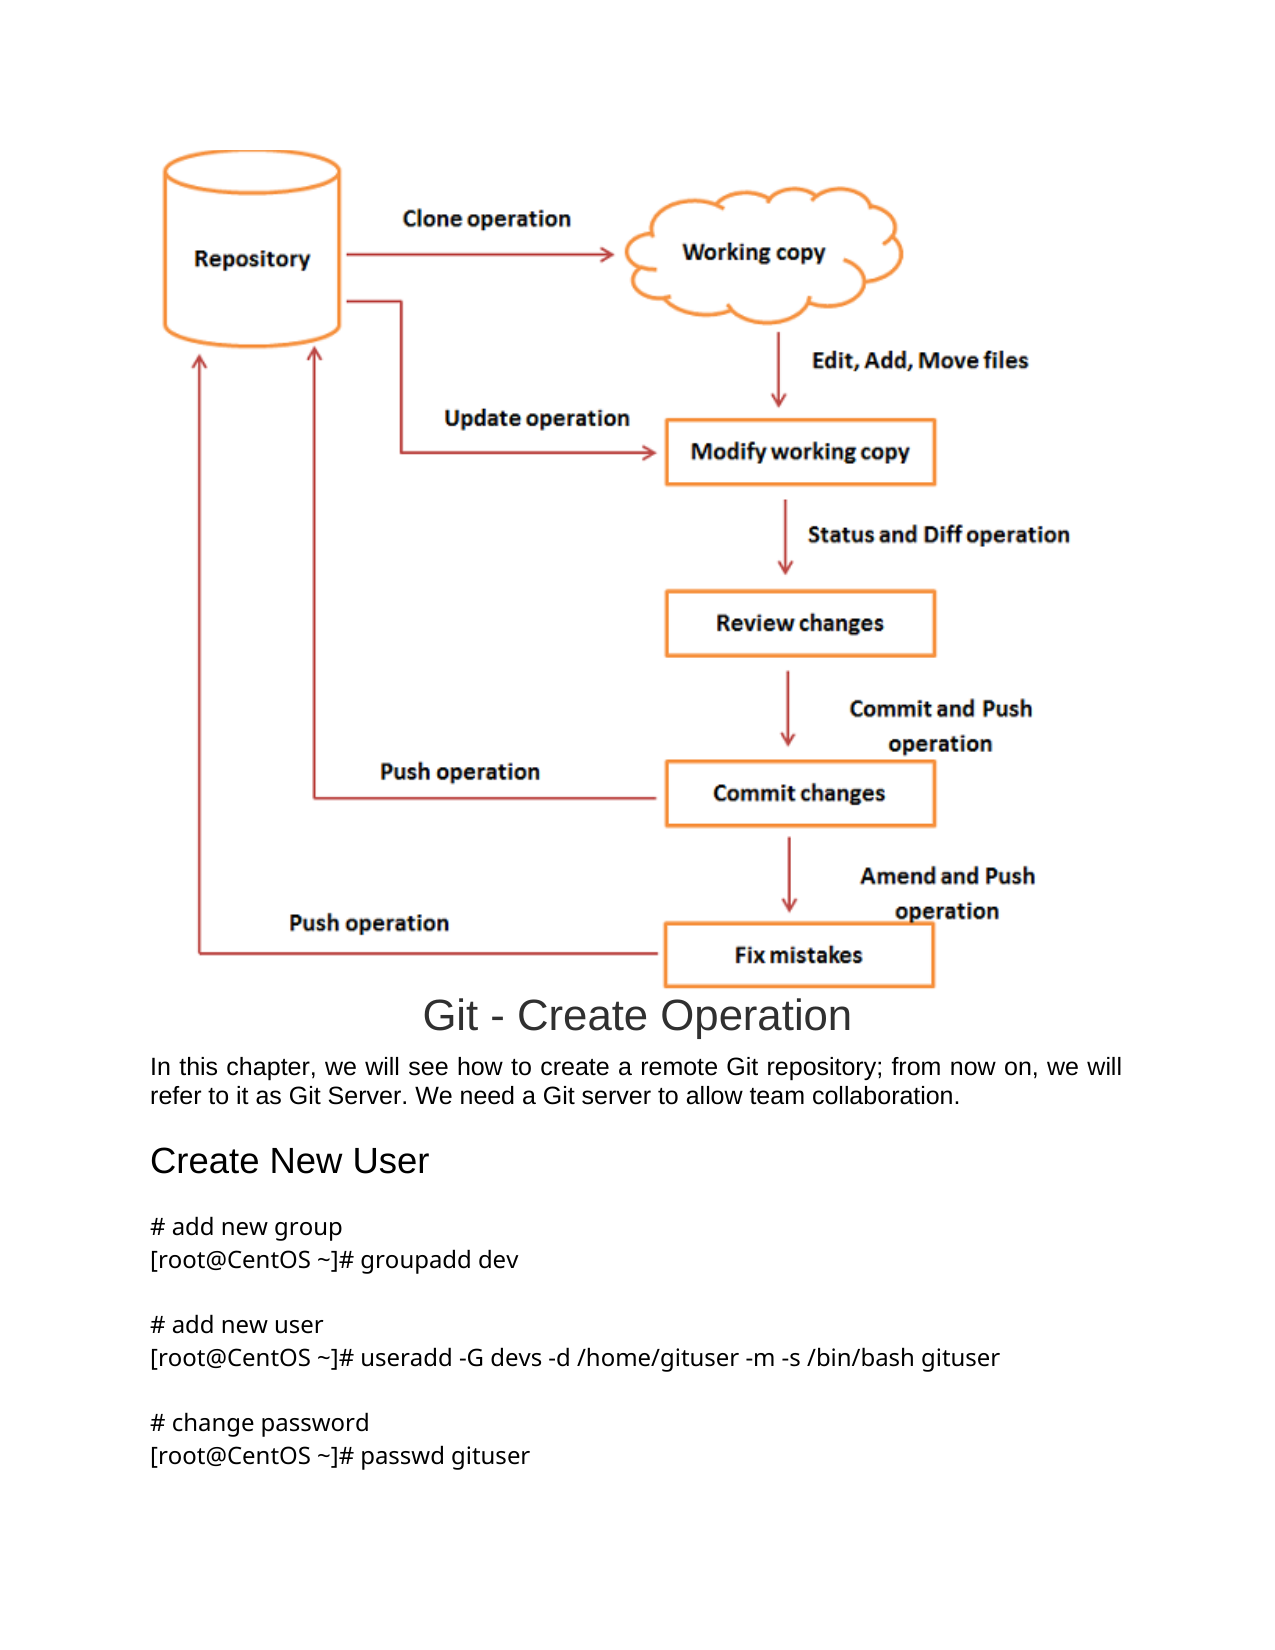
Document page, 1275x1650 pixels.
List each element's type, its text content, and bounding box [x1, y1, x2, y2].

picture [150, 150, 1088, 990]
text In this chapter, we will see how to create a remote Git repository; from now on, we will refer to it as Git Server. We need a Git server to allow team collaboration. [150, 1052, 1125, 1110]
text Git - Create Operation [150, 989, 1125, 1040]
text [root@CentOS ~]# useradd -G devs -d /home/gituser -m -s /bin/bash gituser [150, 1341, 1125, 1373]
text # change password [150, 1406, 1125, 1438]
text [root@CentOS ~]# groupadd dev [150, 1243, 1125, 1275]
text [root@CentOS ~]# passwd gituser [150, 1438, 1125, 1471]
text # add new group [150, 1210, 1125, 1243]
text # add new user [150, 1308, 1125, 1341]
text Create New User [150, 1139, 1125, 1181]
